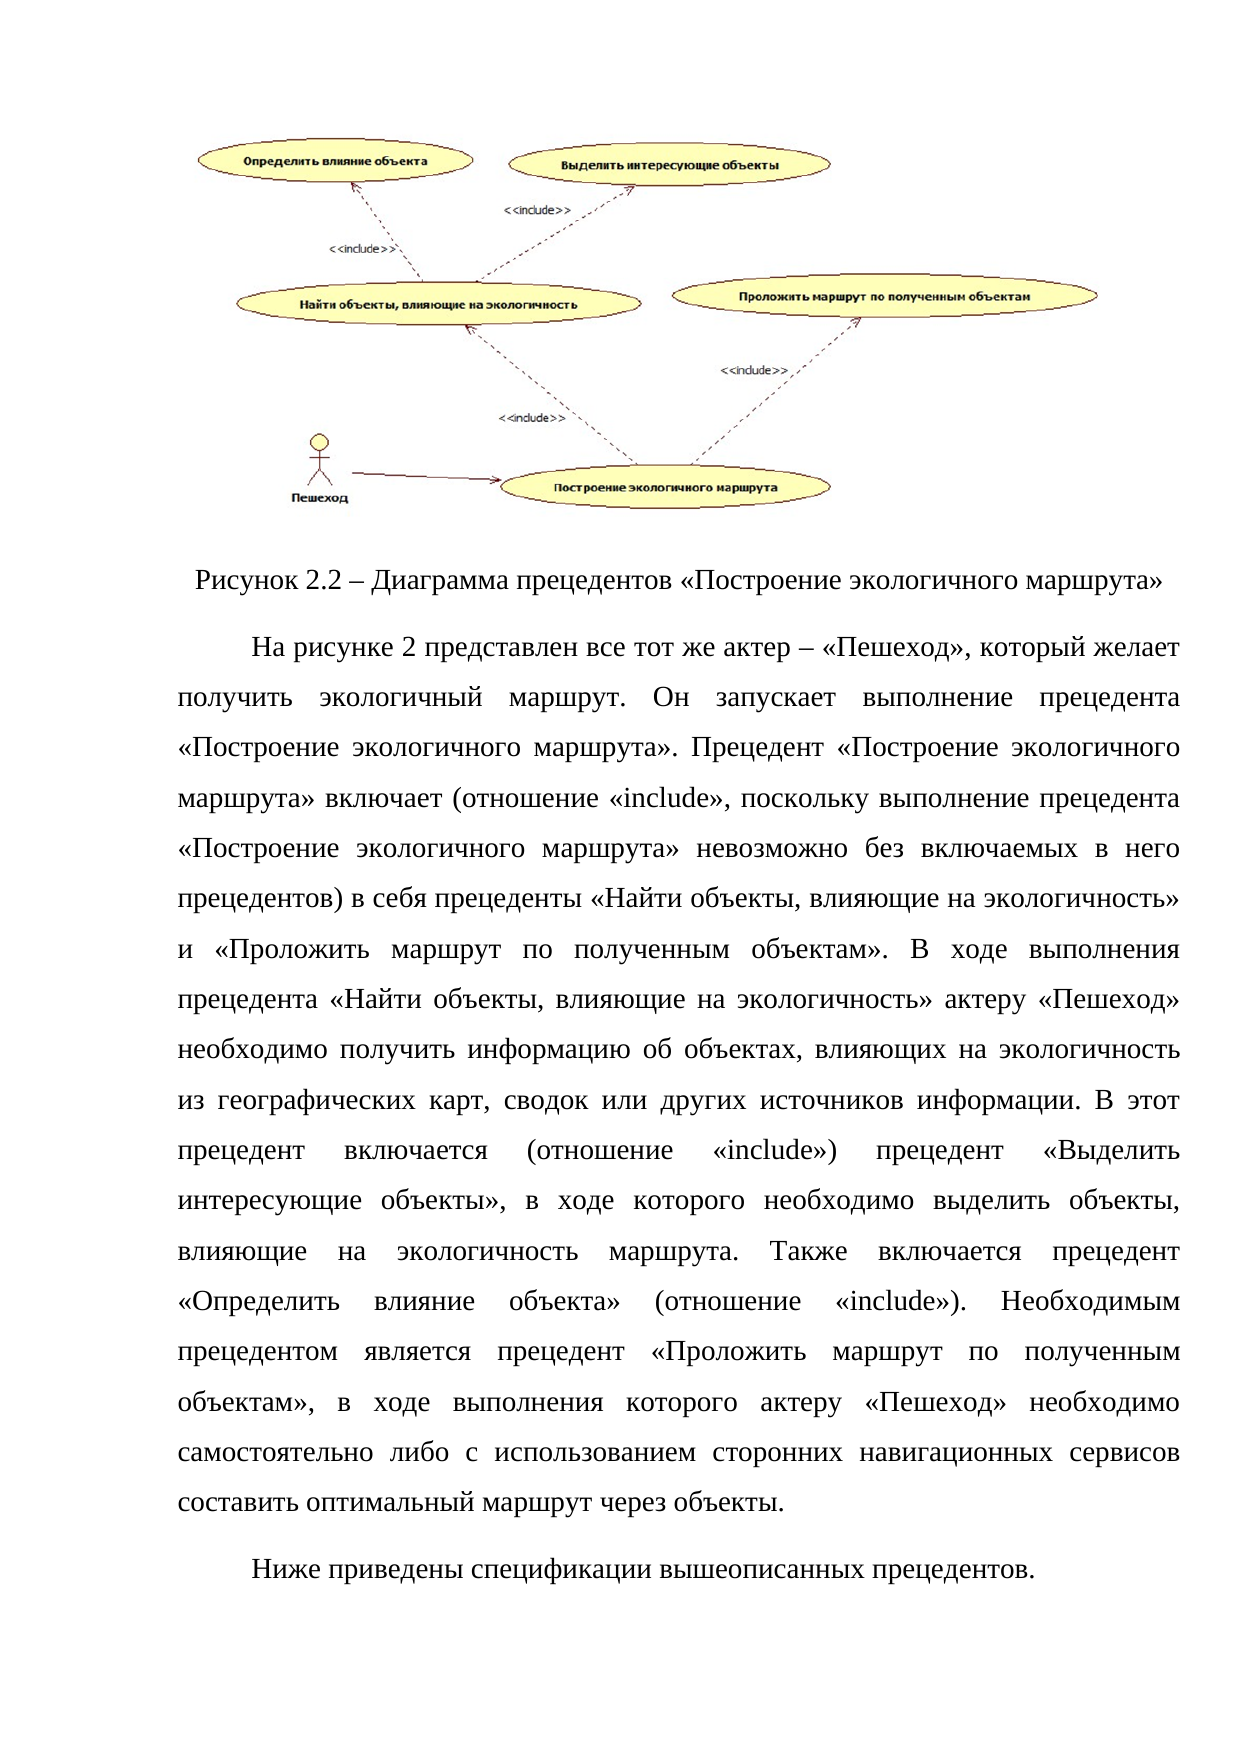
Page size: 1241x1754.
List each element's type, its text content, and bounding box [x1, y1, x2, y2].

text Ниже приведены спецификации вышеописанных прецедентов. [177, 1551, 1181, 1585]
text На рисунке 2 представлен все тот же актер – «Пешеход», который желает получить экологичный маршрут. Он запускает выполнение прецедента «Построение экологичного маршрута». Прецедент «Построение экологичного маршрута» включает (отношение «include», поскольку выполнение прецедента «Построение экологичного маршрута» невозможно без включаемых в него прецедентов) в себя прецеденты «Найти объекты, влияющие на экологичность» и «Проложить маршрут по полученным объектам». В ходе выполнения прецедента «Найти объекты, влияющие на экологичность» актеру «Пешеход» необходимо получить информацию об объектах, влияющих на экологичность из географических карт, сводок или других источников информации. В этот прецедент включается (отношение «include») прецедент «Выделить интересующие объекты», в ходе которого необходимо выделить объекты, влияющие на экологичность маршрута. Также включается прецедент «Определить влияние объекта» (отношение «include»). Необходимым прецедентом является прецедент «Проложить маршрут по полученным объектам», в ходе выполнения которого актеру «Пешеход» необходимо самостоятельно либо с использованием сторонних навигационных сервисов составить оптимальный маршрут через объекты. [177, 629, 1181, 1518]
text Рисунок 2.2 – Диаграмма прецедентов «Построение экологичного маршрута» [177, 562, 1181, 596]
picture [177, 118, 1118, 529]
